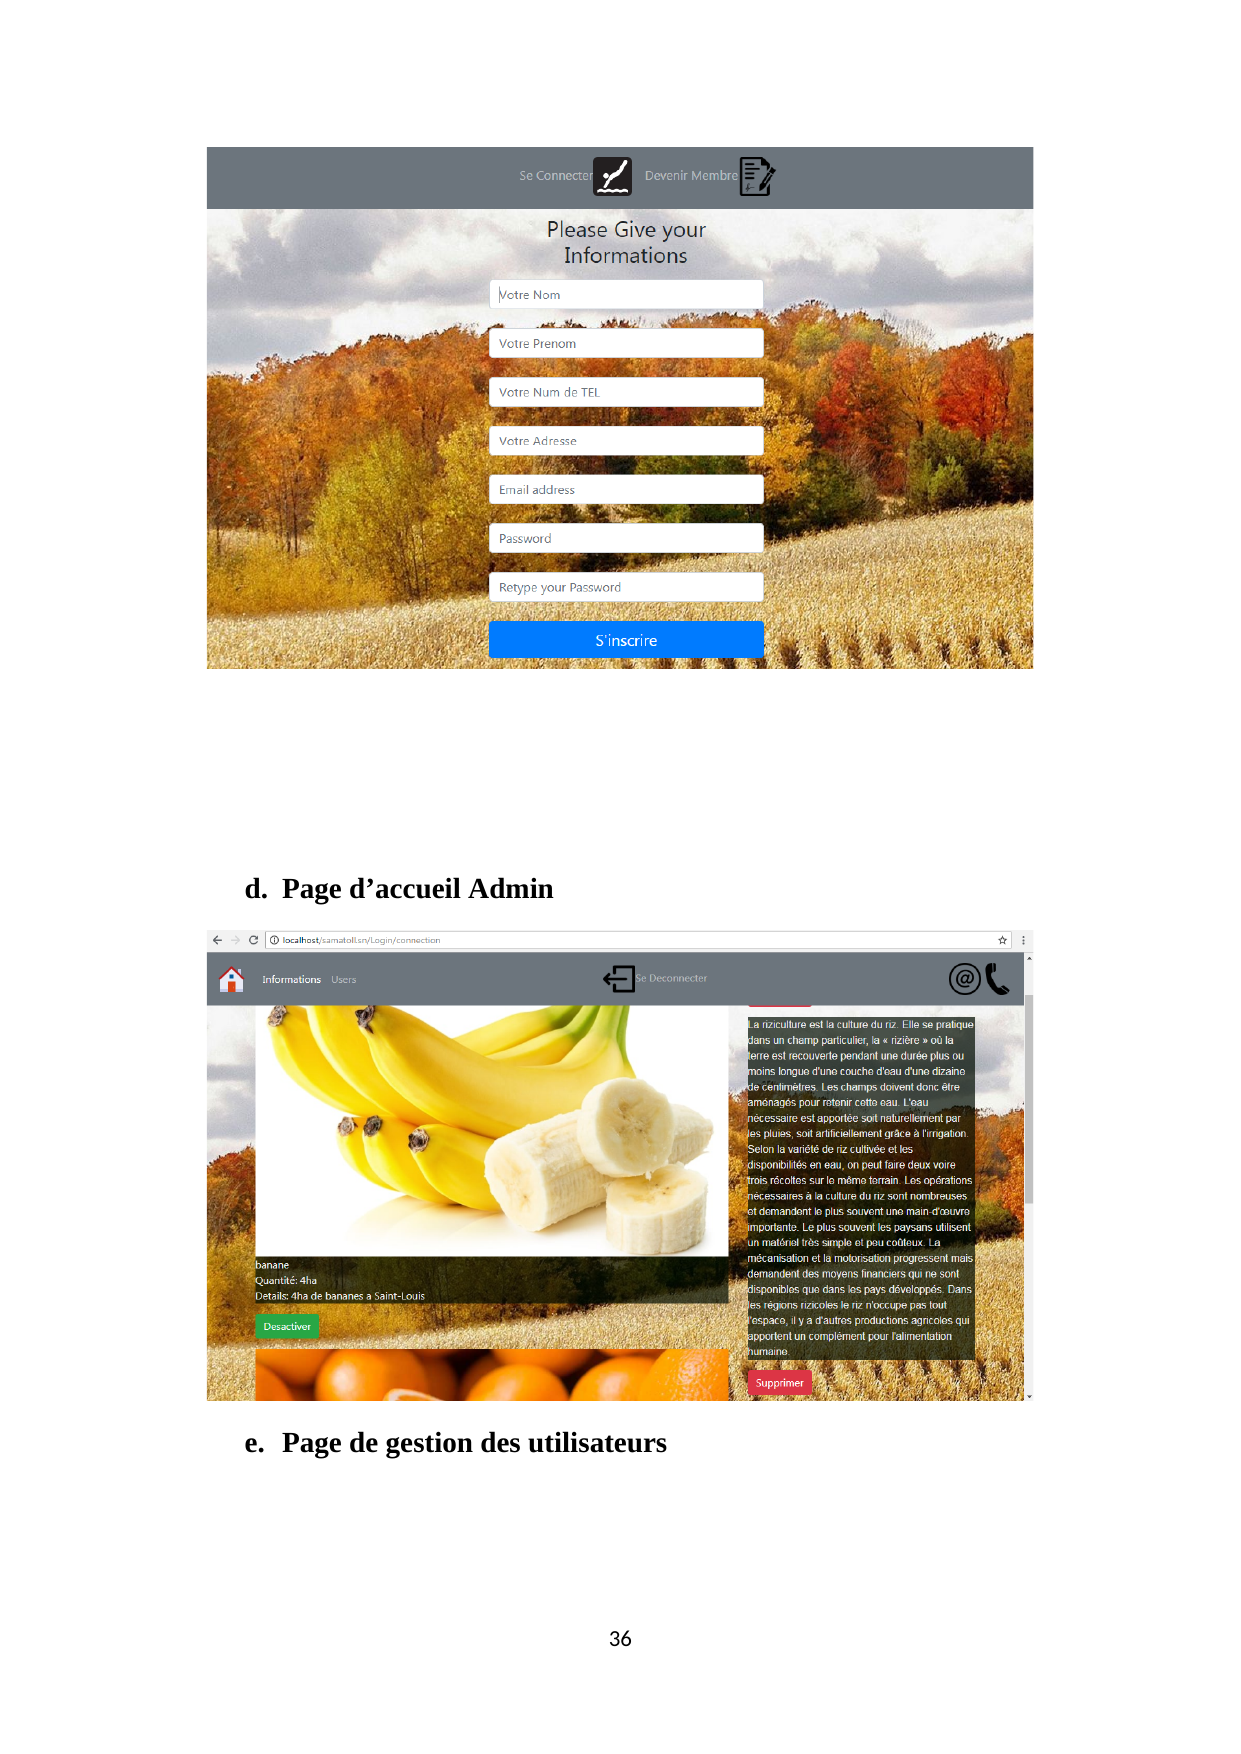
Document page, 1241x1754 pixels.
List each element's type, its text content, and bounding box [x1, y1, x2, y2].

picture [206, 930, 1034, 1401]
picture [206, 147, 1034, 669]
list Page d’accueil Admin [244, 871, 1033, 905]
list Page de gestion des utilisateurs [244, 1425, 1033, 1459]
